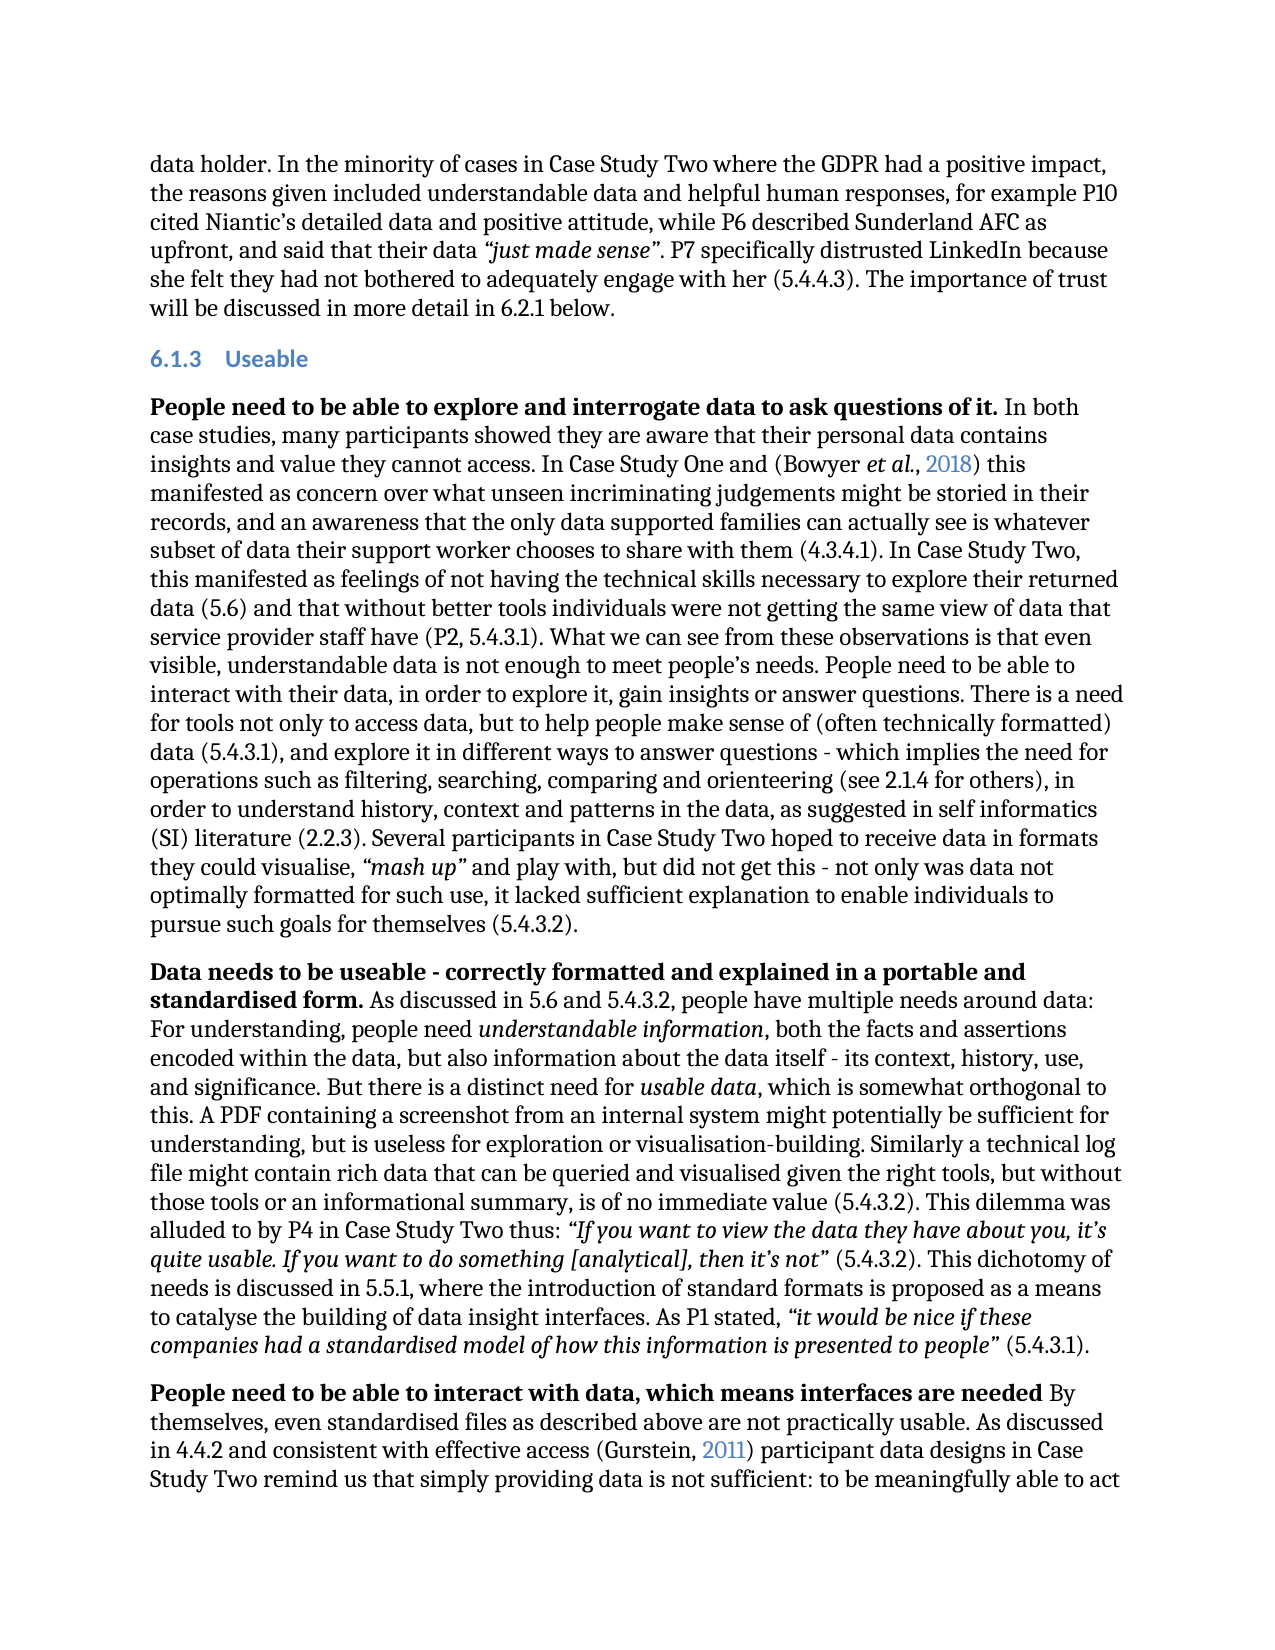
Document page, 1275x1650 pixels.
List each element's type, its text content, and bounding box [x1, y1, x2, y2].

text Data needs to be useable - correctly formatted and explained in a portable and standardised form. As discussed in 5.6 and 5.4.3.2, people have multiple needs around data: For understanding, people need understandable information, both the facts and assertions encoded within the data, but also information about the data itself - its context, history, use, and significance. But there is a distinct need for usable data, which is somewhat orthogonal to this. A PDF containing a screenshot from an internal system might potentially be sufficient for understanding, but is useless for exploration or visualisation-building. Similarly a technical log file might contain rich data that can be queried and visualised given the right tools, but without those tools or an informational summary, is of no immediate value (5.4.3.2). This dilemma was alluded to by P4 in Case Study Two thus: “If you want to view the data they have about you, it’s quite usable. If you want to do something [analytical], then it’s not” (5.4.3.2). This dichotomy of needs is discussed in 5.5.1, where the introduction of standard formats is proposed as a means to catalyse the building of data insight interfaces. As P1 stated, “it would be nice if these companies had a standardised model of how this information is presented to people” (5.4.3.1). [150, 958, 1125, 1360]
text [150, 1379, 1125, 1494]
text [150, 150, 1125, 322]
text People need to be able to explore and interrogate data to ask questions of it. In both case studies, many participants showed they are aware that their personal data contains insights and value they cannot access. In Case Study One and (Bowyer et al., 2018) this manifested as concern over what unseen incriminating judgements might be storied in their records, and an awareness that the only data supported families can actually see is whatever subset of data their support worker chooses to share with them (4.3.4.1). In Case Study Two, this manifested as feelings of not having the technical skills necessary to explore their returned data (5.6) and that without better tools individuals were not getting the same view of data that service provider staff have (P2, 5.4.3.1). What we can see from these observations is that even visible, understandable data is not enough to meet people’s needs. People need to be able to interact with their data, in order to explore it, gain insights or answer questions. There is a need for tools not only to access data, but to help people make sense of (often technically formatted) data (5.4.3.1), and explore it in different ways to answer questions - which implies the need for operations such as filtering, searching, comparing and orienteering (see 2.1.4 for others), in order to understand history, context and patterns in the data, as suggested in self informatics (SI) literature (2.2.3). Several participants in Case Study Two hoped to receive data in formats they could visualise, “mash up” and play with, but did not get this - not only was data not optimally formatted for such use, it lacked sufficient explanation to enable individuals to pursue such goals for themselves (5.4.3.2). [150, 393, 1125, 939]
subtitle 6.1.3 Useable [150, 343, 1125, 374]
